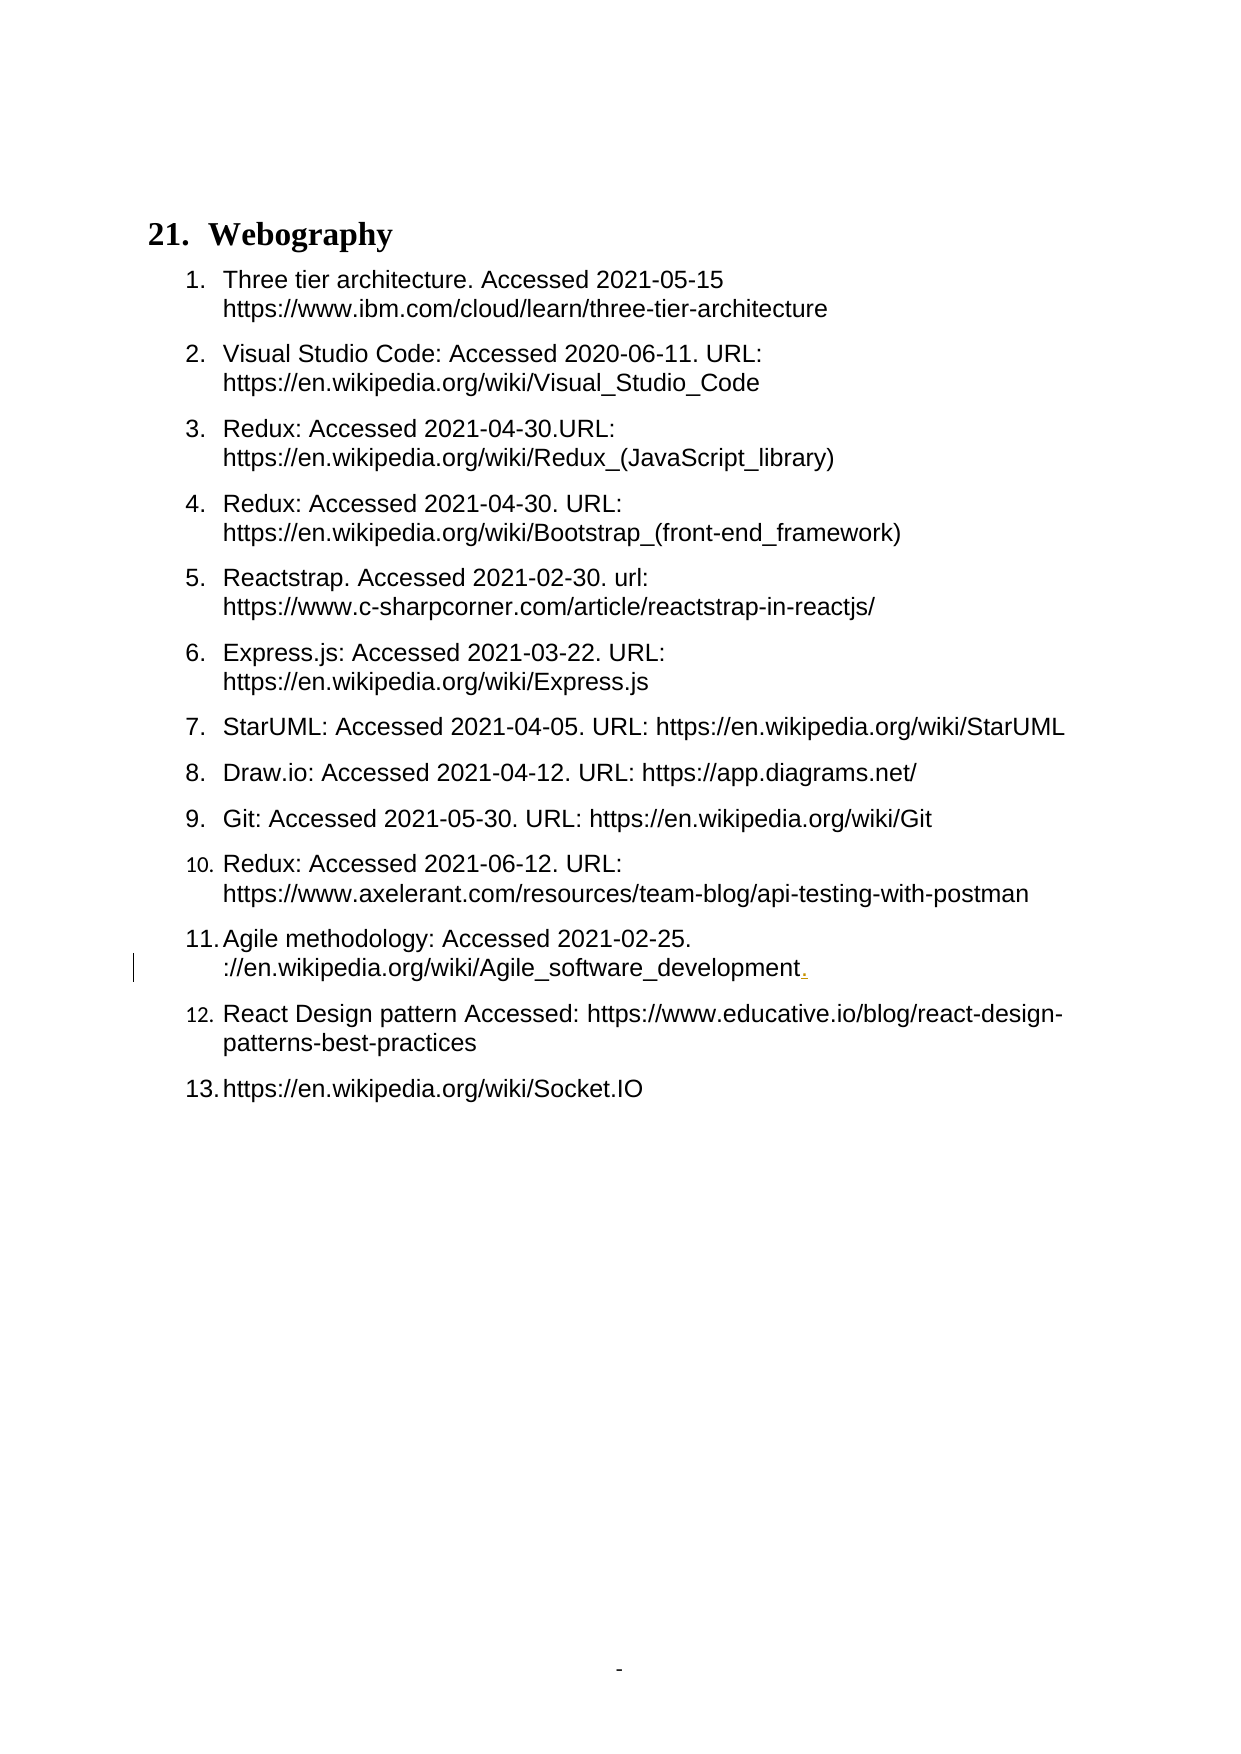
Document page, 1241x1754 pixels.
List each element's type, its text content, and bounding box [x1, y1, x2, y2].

list Visual Studio Code: Accessed 2020-06-11. URL: https://en.wikipedia.org/wiki/Visual_Studio_Code [185, 339, 1092, 397]
list https://en.wikipedia.org/wiki/Socket.IO [185, 1074, 1092, 1102]
list Draw.io: Accessed 2021-04-12. URL: https://app.diagrams.net/ [185, 758, 1092, 787]
list Express.js: Accessed 2021-03-22. URL: https://en.wikipedia.org/wiki/Express.js [185, 638, 1092, 695]
list Redux: Accessed 2021-04-30.URL: https://en.wikipedia.org/wiki/Redux_(JavaScript_library) [185, 414, 1092, 472]
list Redux: Accessed 2021-06-12. URL: https://www.axelerant.com/resources/team-blog/api-testing-with-postman [185, 849, 1092, 907]
list Git: Accessed 2021-05-30. URL: https://en.wikipedia.org/wiki/Git [185, 803, 1092, 832]
list StarUML: Accessed 2021-04-05. URL: https://en.wikipedia.org/wiki/StarUML [185, 712, 1092, 741]
list Redux: Accessed 2021-04-30. URL: https://en.wikipedia.org/wiki/Bootstrap_(front-end_framework) [185, 488, 1092, 546]
list Agile methodology: Accessed 2021-02-25. ://en.wikipedia.org/wiki/Agile_software_development [185, 924, 1092, 982]
list Three tier architecture. Accessed 2021-05-15 https://www.ibm.com/cloud/learn/three-tier-architecture [185, 265, 1092, 322]
subtitle Webography [148, 214, 1092, 252]
list React Design pattern Accessed: https://www.educative.io/blog/react-design-patterns-best-practices [185, 999, 1092, 1057]
list Reactstrap. Accessed 2021-02-30. url: https://www.c-sharpcorner.com/article/reactstrap-in-reactjs/ [185, 563, 1092, 621]
